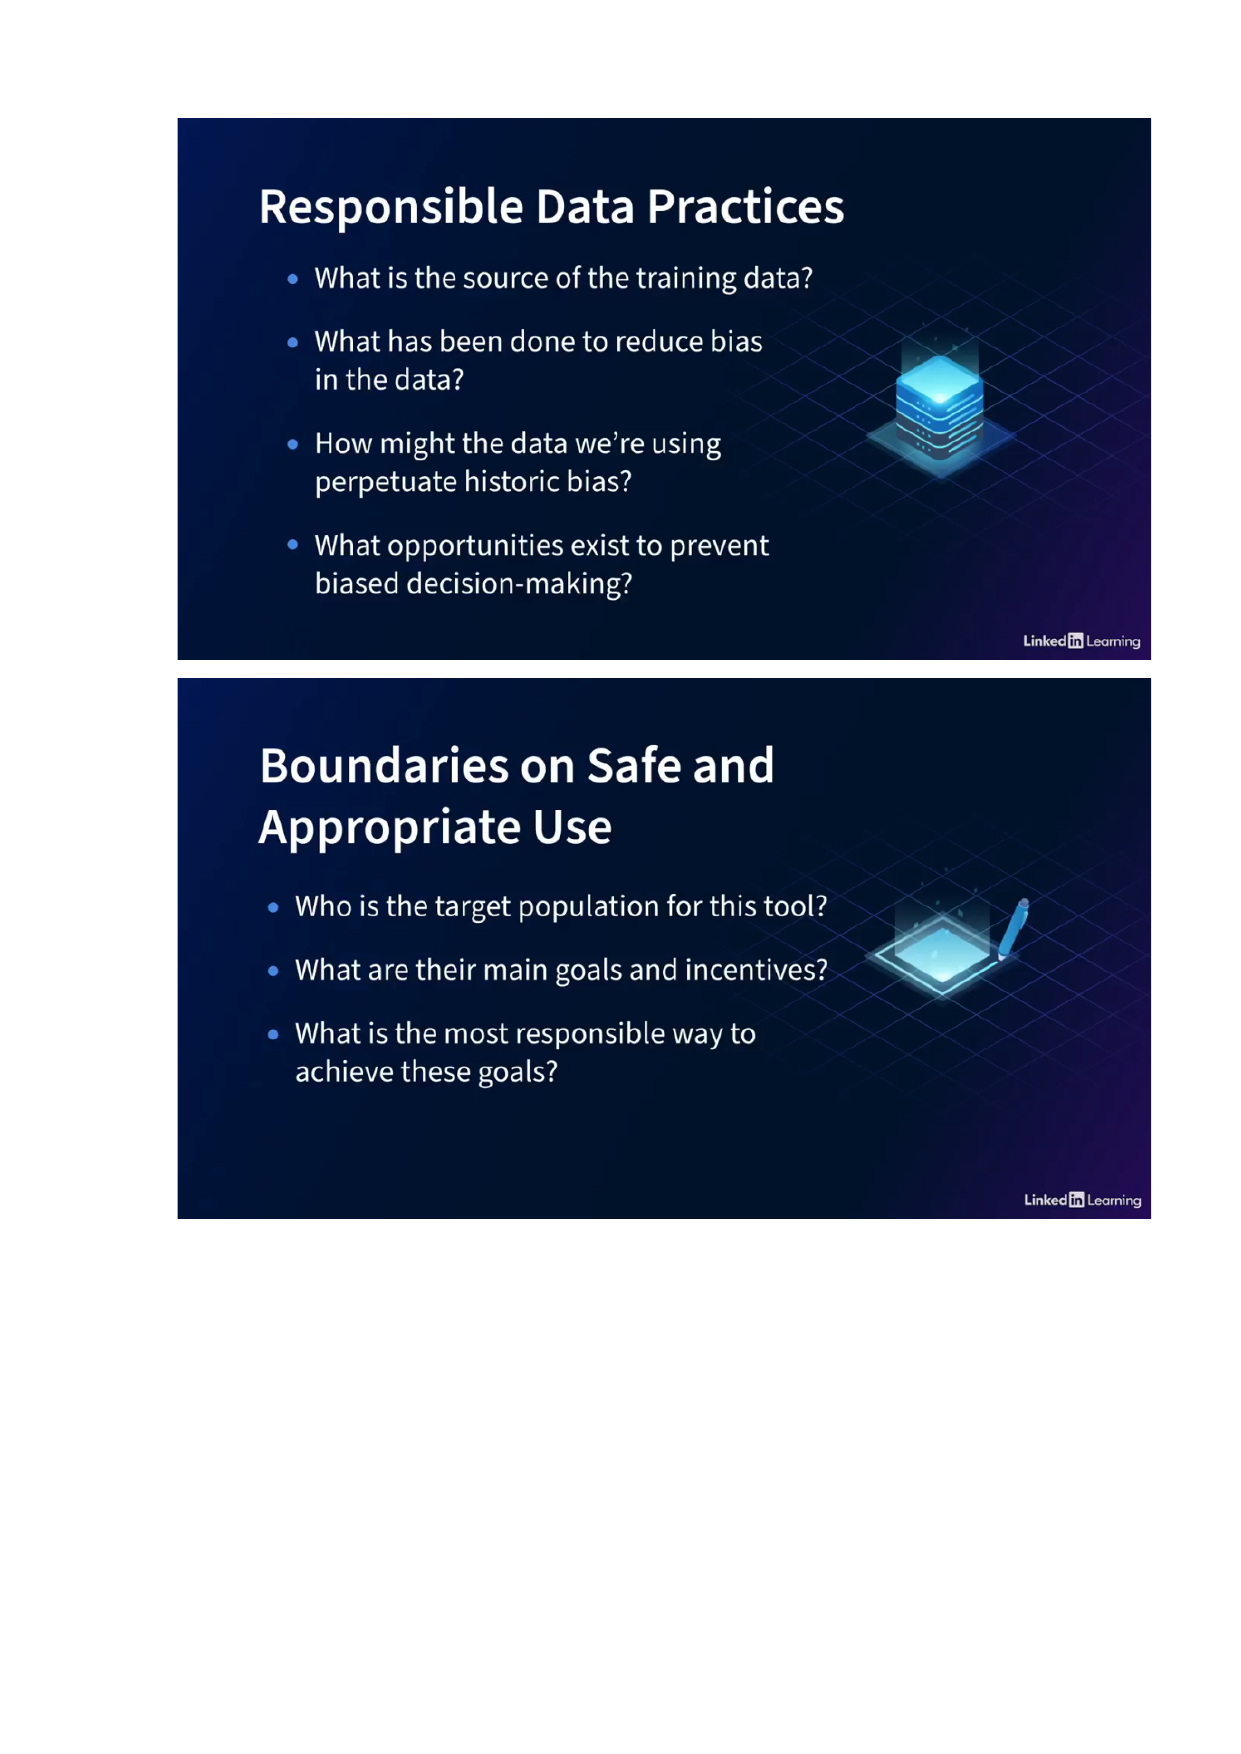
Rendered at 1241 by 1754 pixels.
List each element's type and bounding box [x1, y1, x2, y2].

picture [177, 678, 1152, 1219]
picture [177, 118, 1152, 660]
